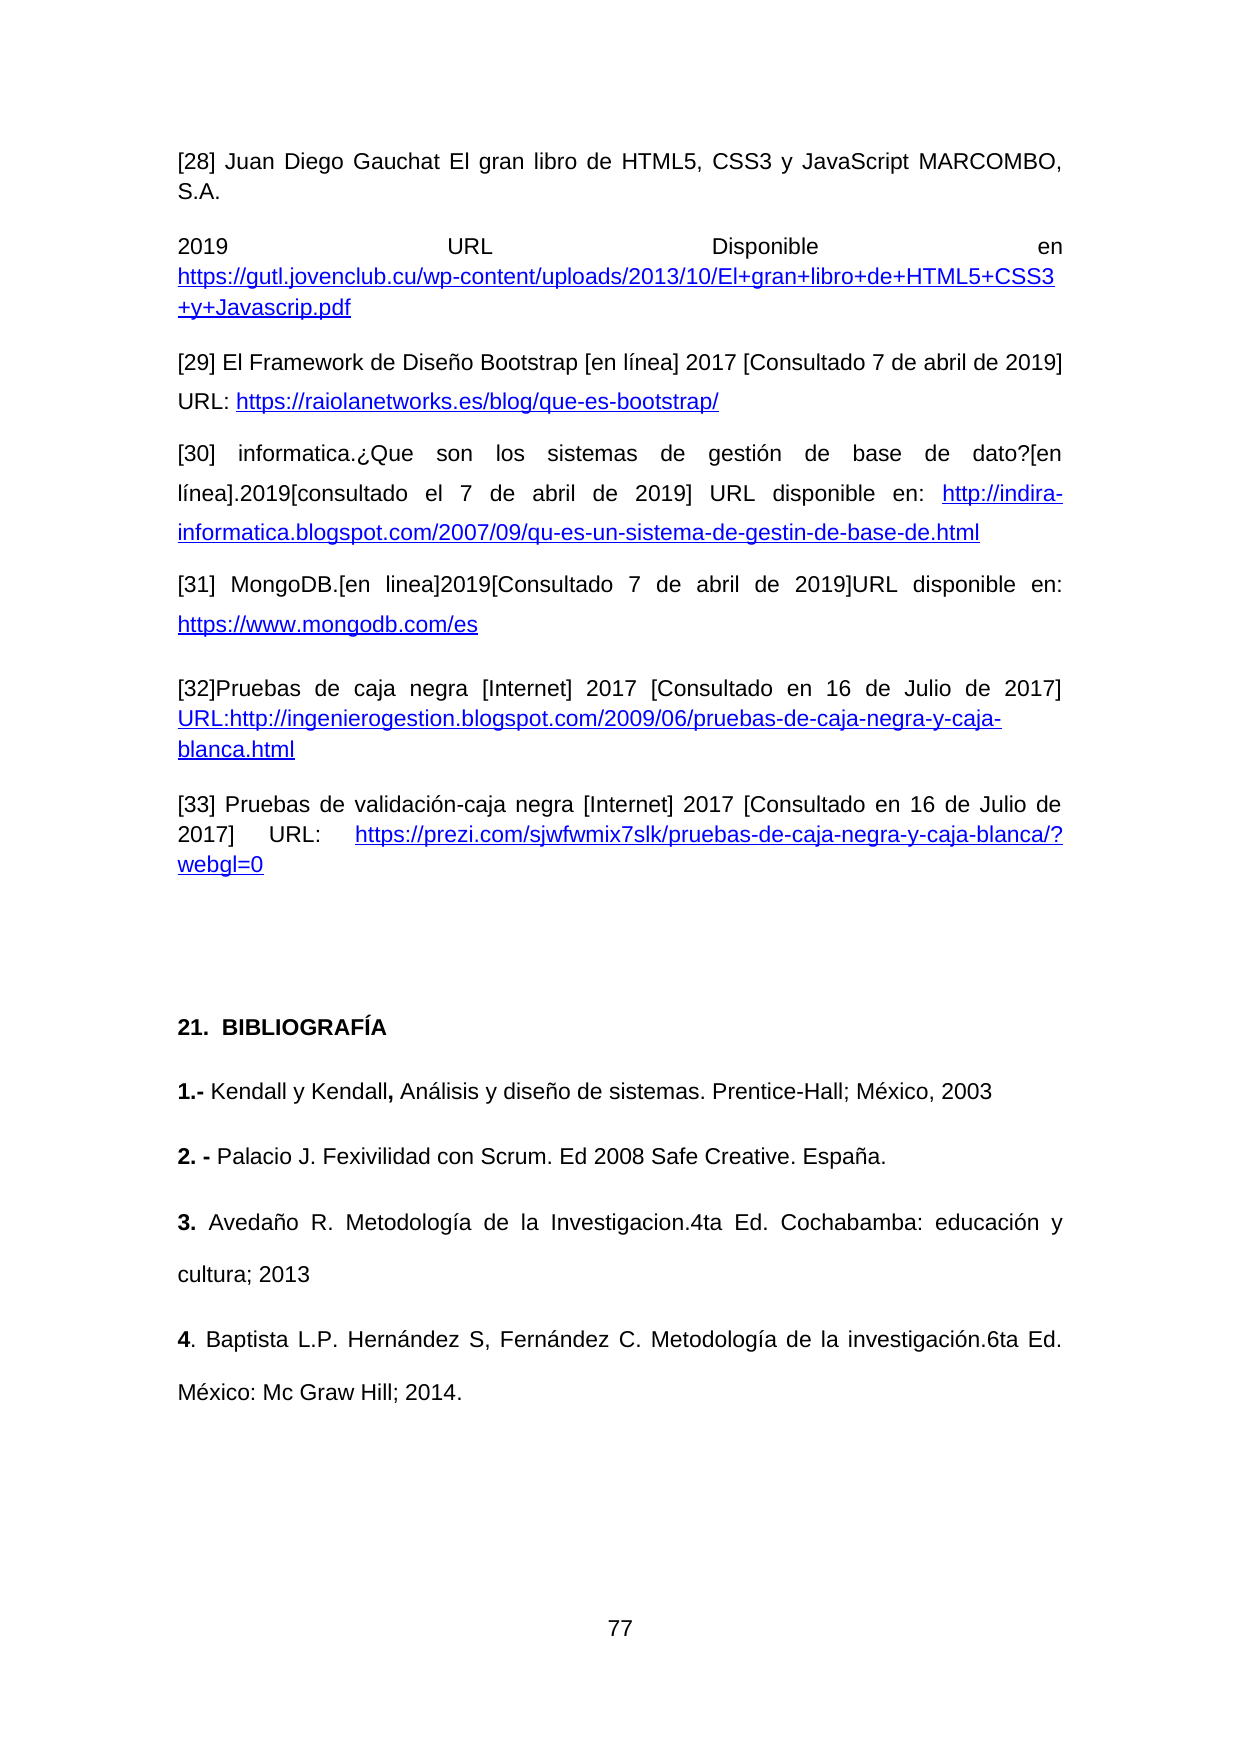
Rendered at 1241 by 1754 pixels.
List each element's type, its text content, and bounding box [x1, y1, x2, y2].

text [32]Pruebas de caja negra [Internet] 2017 [Consultado en 16 de Julio de 2017] URL:http://ingenierogestion.blogspot.com/2009/06/pruebas-de-caja-negra-y-caja-blanca.html [177, 675, 1063, 762]
text 2019 URL Disponible en https://gutl.jovenclub.cu/wp-content/uploads/2013/10/El+gran+libro+de+HTML5+CSS3+y+Javascrip.pdf [177, 259, 1063, 320]
text [30] informatica.¿Que son los sistemas de gestión de base de dato?[en línea].2019[consultado el 7 de abril de 2019] URL disponible en: http://indira-informatica.blogspot.com/2007/09/qu-es-un-sistema-de-gestin-de-base-de.html [177, 467, 1063, 503]
text [31] MongoDB.[en linea]2019[Consultado 7 de abril de 2019]URL disponible en: https://www.mongodb.com/es [177, 571, 1063, 637]
text [28] Juan Diego Gauchat El gran libro de HTML5, CSS3 y JavaScript MARCOMBO, S.A. [177, 174, 1063, 204]
text 1.- Kendall y Kendall, Análisis y diseño de sistemas. Prentice-Hall; México, 2003 [177, 1078, 1063, 1104]
subtitle BIBLIOGRAFÍA [177, 1013, 1063, 1040]
text 2. - Palacio J. Fexivilidad con Scrum. Ed 2008 Safe Creative. España. [177, 1143, 1063, 1169]
text 4. Baptista L.P. Hernández S, Fernández C. Metodología de la investigación.6ta Ed. México: Mc Graw Hill; 2014. [177, 1326, 1063, 1405]
text [30] informatica.¿Que son los sistemas de gestión de base de dato?[en línea].2019[consultado el 7 de abril de 2019] URL disponible en: http://indira-informatica.blogspot.com/2007/09/qu-es-un-sistema-de-gestin-de-base-de.html [177, 504, 1063, 546]
text [33] Pruebas de validación-caja negra [Internet] 2017 [Consultado en 16 de Julio de 2017] URL: https://prezi.com/sjwfwmix7slk/pruebas-de-caja-negra-y-caja-blanca/?webgl=0 [177, 791, 1063, 877]
text [29] El Framework de Diseño Bootstrap [en línea] 2017 [Consultado 7 de abril de 2019] URL: https://raiolanetworks.es/blog/que-es-bootstrap/ [177, 349, 1063, 414]
text 3. Avedaño R. Metodología de la Investigacion.4ta Ed. Cochabamba: educación y cultura; 2013 [177, 1208, 1063, 1287]
